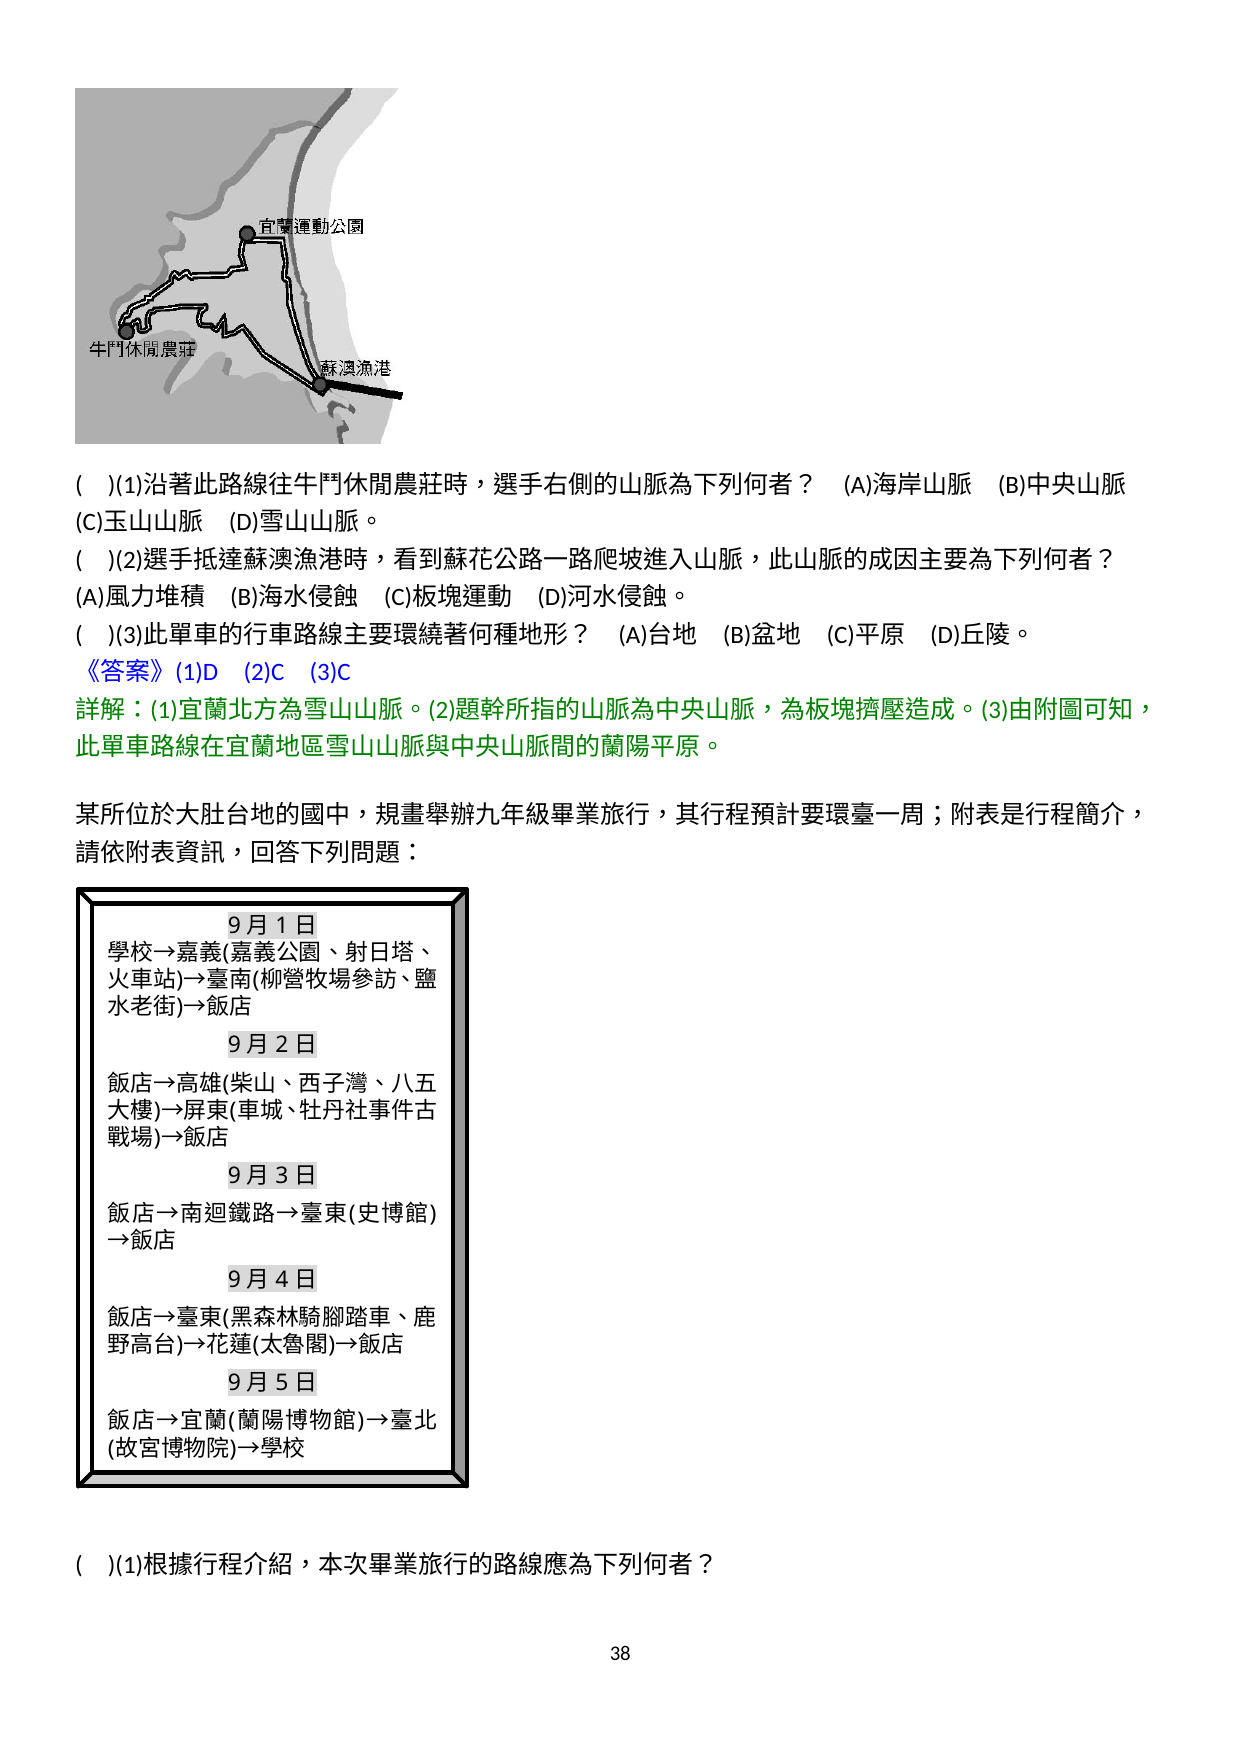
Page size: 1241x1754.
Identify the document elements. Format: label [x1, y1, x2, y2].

picture [75, 88, 430, 444]
